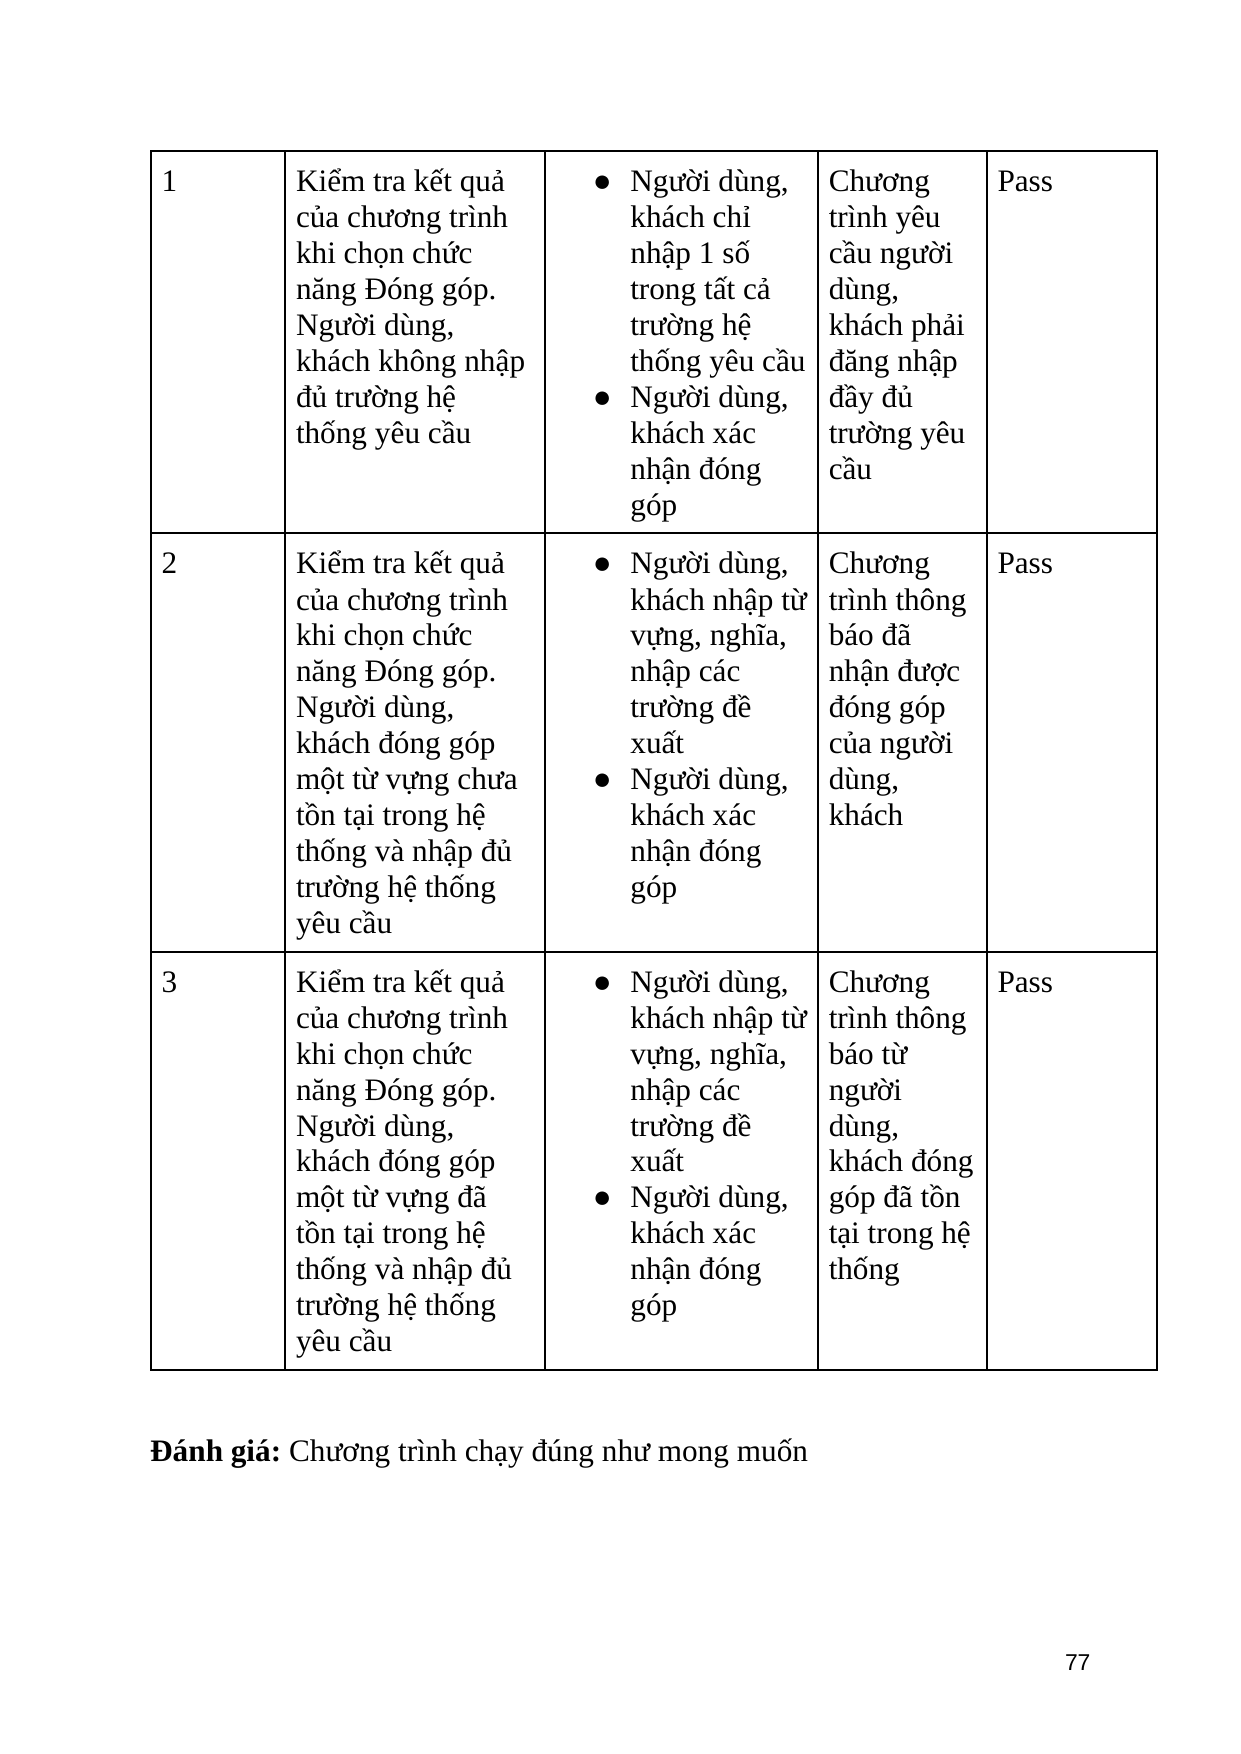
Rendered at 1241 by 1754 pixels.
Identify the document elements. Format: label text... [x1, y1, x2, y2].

table_cell Pass [988, 953, 1156, 1369]
table_cell Người dùng, khách chỉ nhập 1 số trong tất cả trường hệ thống yêu cầu Người dùng, khách xác nhận đóng góp [546, 152, 817, 532]
table_cell Chương trình thông báo đã nhận được đóng góp của người dùng, khách [819, 534, 986, 951]
table_cell Kiểm tra kết quả của chương trình khi chọn chức năng Đóng góp. Người dùng, khách đóng góp một từ vựng đã tồn tại trong hệ thống và nhập đủ trường hệ thống yêu cầu [286, 953, 544, 1369]
table_cell 3 [152, 953, 284, 1369]
text Đánh giá: Chương trình chạy đúng như mong muốn [150, 1433, 1090, 1468]
table_cell Chương trình thông báo từ người dùng, khách đóng góp đã tồn tại trong hệ thống [819, 953, 986, 1369]
table_cell Chương trình yêu cầu người dùng, khách phải đăng nhập đầy đủ trường yêu cầu [819, 152, 986, 532]
table_cell 1 [152, 152, 284, 532]
table_cell Pass [988, 152, 1156, 532]
table_cell Kiểm tra kết quả của chương trình khi chọn chức năng Đóng góp. Người dùng, khách đóng góp một từ vựng chưa tồn tại trong hệ thống và nhập đủ trường hệ thống yêu cầu [286, 534, 544, 951]
table_cell Pass [988, 534, 1156, 951]
table_cell Người dùng, khách nhập từ vựng, nghĩa, nhập các trường đề xuất Người dùng, khách xác nhận đóng góp [546, 534, 817, 951]
table_cell Người dùng, khách nhập từ vựng, nghĩa, nhập các trường đề xuất Người dùng, khách xác nhận đóng góp [546, 953, 817, 1369]
table_cell Kiểm tra kết quả của chương trình khi chọn chức năng Đóng góp. Người dùng, khách không nhập đủ trường hệ thống yêu cầu [286, 152, 544, 532]
table_cell 2 [152, 534, 284, 951]
